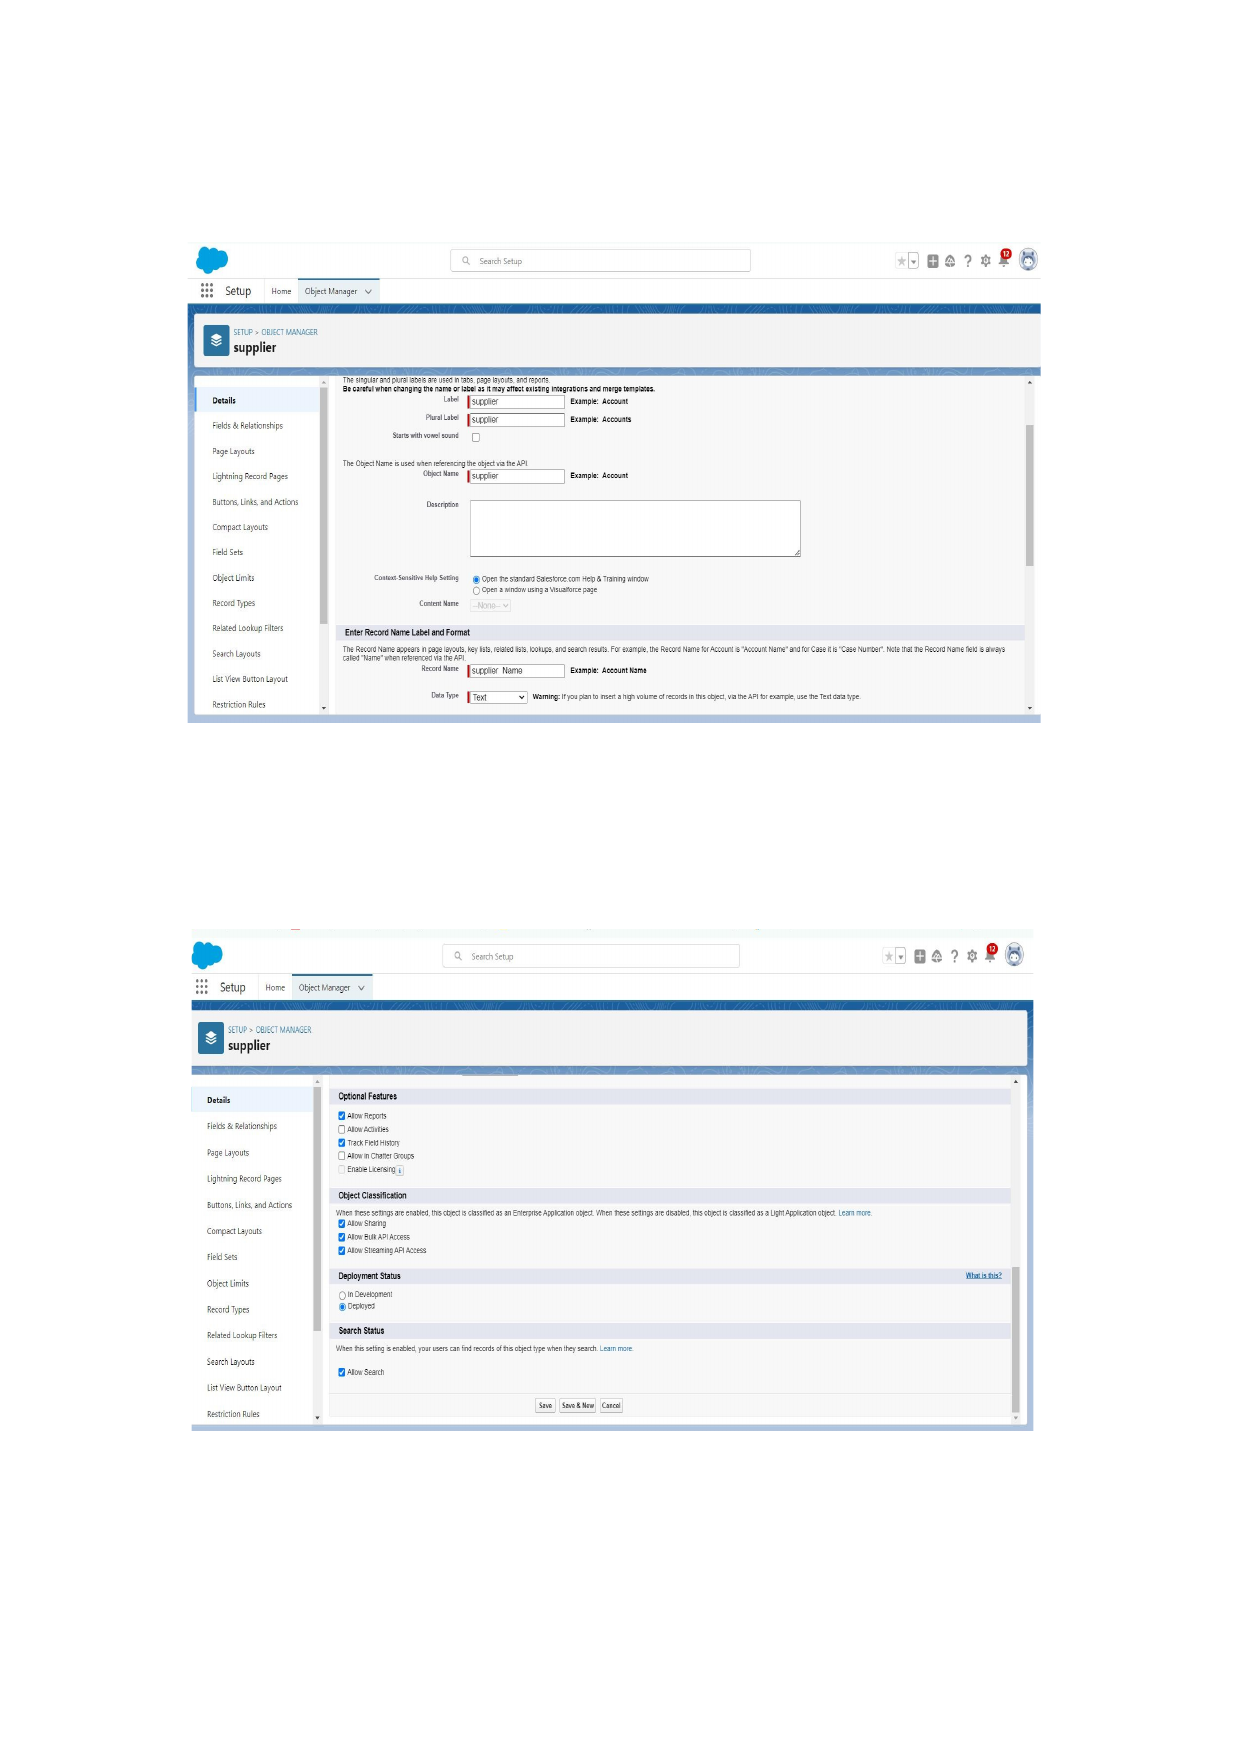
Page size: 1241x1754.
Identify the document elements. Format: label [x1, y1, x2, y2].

picture [191, 929, 1034, 1431]
picture [187, 242, 1041, 723]
